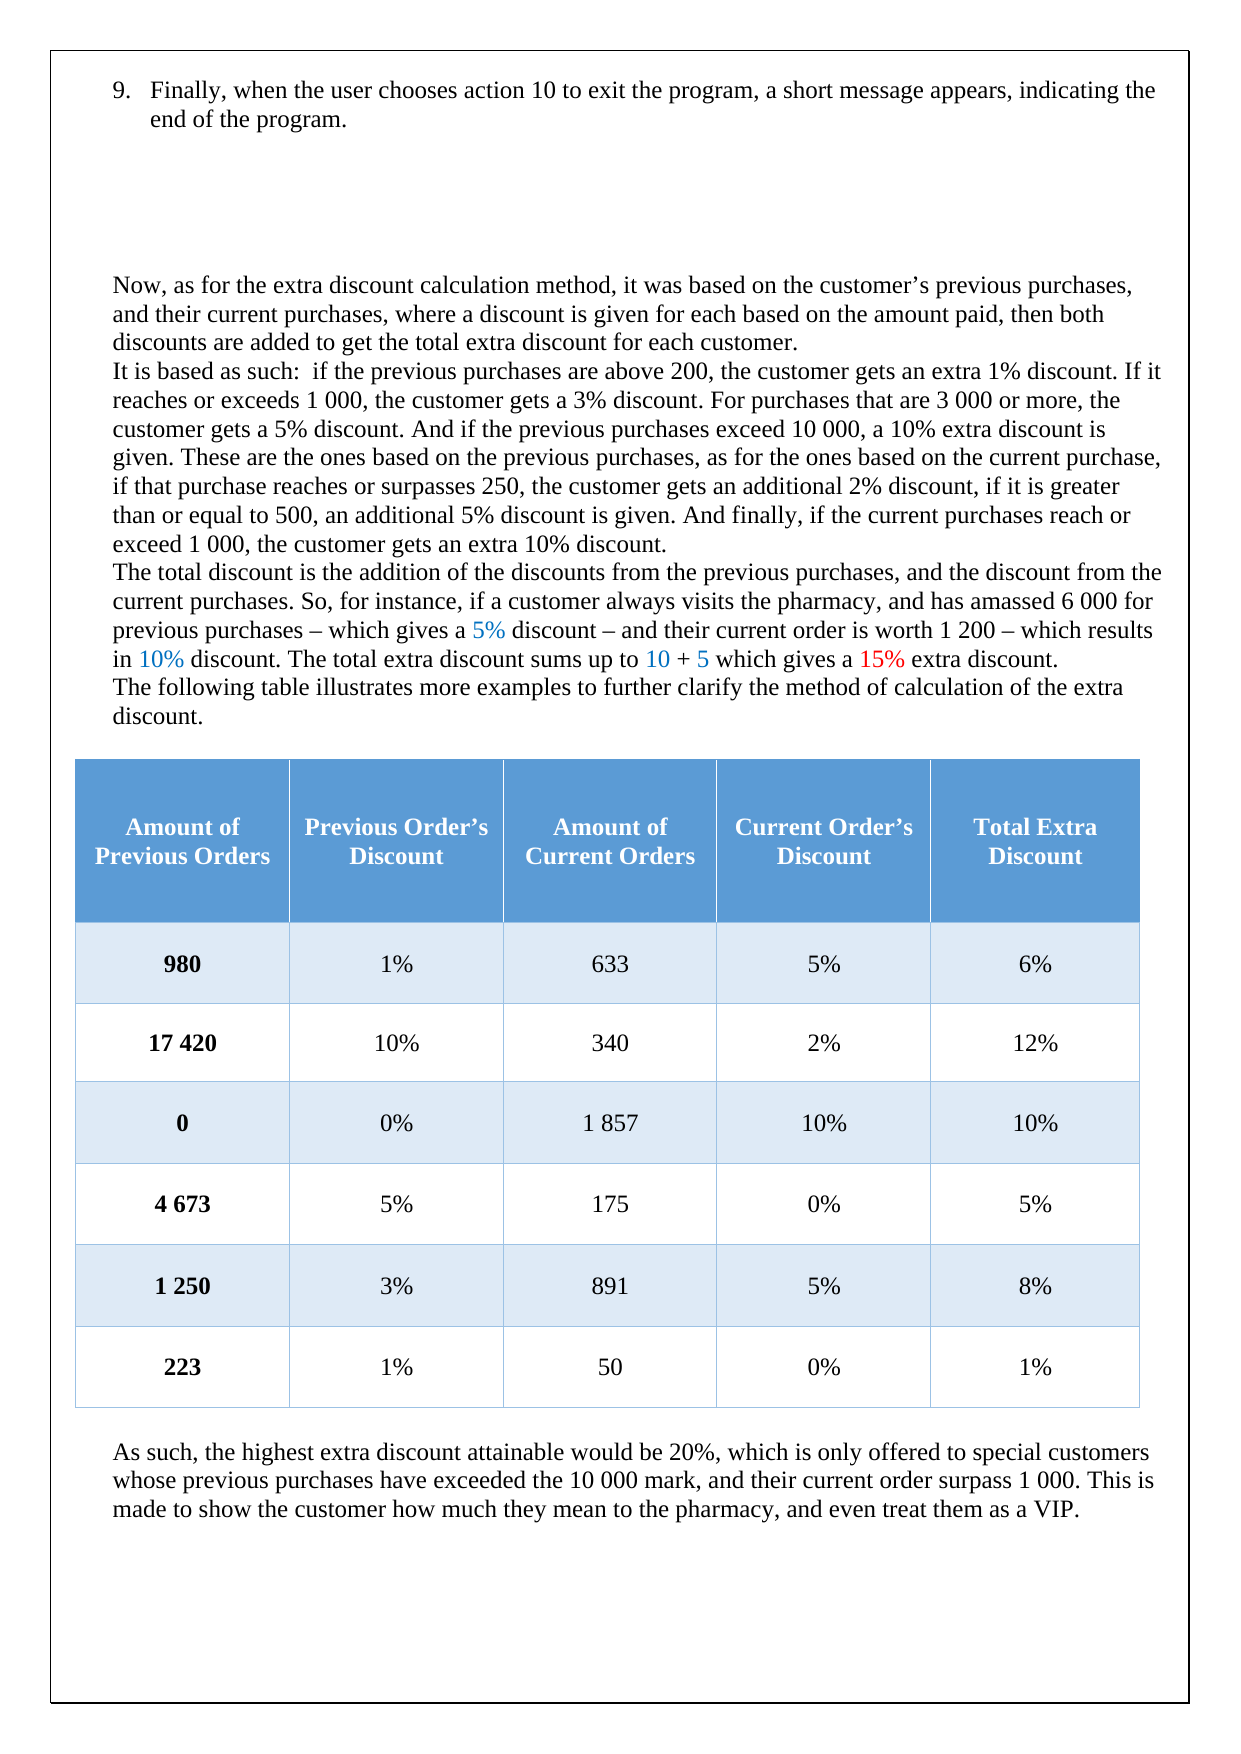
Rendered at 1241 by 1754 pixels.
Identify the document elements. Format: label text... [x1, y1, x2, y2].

table_cell 5% [717, 1245, 930, 1326]
table_cell 1% [290, 1327, 503, 1407]
table_header Amount of Current Orders [504, 760, 716, 922]
table_cell 3% [290, 1245, 503, 1326]
table_cell 17 420 [76, 1004, 289, 1081]
table_cell 1% [931, 1327, 1139, 1407]
table_cell 10% [717, 1082, 930, 1163]
table_header Current Order’s Discount [717, 760, 930, 922]
text It is based as such: if the previous purchases are above 200, the customer gets an extra 1% discount. If it reaches or exceeds 1 000, the customer gets a 3% discount. For purchases that are 3 000 or more, the customer gets a 5% discount. And if the previous purchases exceed 10 000, a 10% extra discount is given. These are the ones based on the previous purchases, as for the ones based on the current purchase, if that purchase reaches or surpasses 250, the customer gets an additional 2% discount, if it is greater than or equal to 500, an additional 5% discount is given. And finally, if the current purchases reach or exceed 1 000, the customer gets an extra 10% discount. [112, 356, 1164, 557]
text Now, as for the extra discount calculation method, it was based on the customer’s previous purchases, and their current purchases, where a discount is given for each based on the amount paid, then both discounts are added to get the total extra discount for each customer. [112, 132, 1164, 356]
table_cell 12% [931, 1004, 1139, 1081]
text As such, the highest extra discount attainable would be 20%, which is only offered to special customers whose previous purchases have exceeded the 10 000 mark, and their current order surpass 1 000. This is made to show the customer how much they mean to the pharmacy, and even treat them as a VIP. [112, 1437, 1164, 1523]
text The following table illustrates more examples to further clarify the method of calculation of the extra discount. [112, 672, 1164, 730]
table_cell 5% [290, 1164, 503, 1244]
table_cell 633 [504, 923, 716, 1003]
table_cell 223 [76, 1327, 289, 1407]
table_cell 1% [290, 923, 503, 1003]
table_cell 0% [717, 1164, 930, 1244]
table_cell 0% [717, 1327, 930, 1407]
list Finally, when the user chooses action 10 to exit the program, a short message appears, indicating the end of the program. [112, 75, 1164, 132]
table_cell 10% [931, 1082, 1139, 1163]
table_cell 175 [504, 1164, 716, 1244]
table_cell 8% [931, 1245, 1139, 1326]
table_cell 0 [76, 1082, 289, 1163]
table_cell 0% [290, 1082, 503, 1163]
table_cell 2% [717, 1004, 930, 1081]
table_cell 10% [290, 1004, 503, 1081]
table_cell 340 [504, 1004, 716, 1081]
table_cell 5% [717, 923, 930, 1003]
table_cell 980 [76, 923, 289, 1003]
table_header Total Extra Discount [931, 760, 1139, 922]
table_cell 891 [504, 1245, 716, 1326]
table_cell 1 857 [504, 1082, 716, 1163]
table_cell 5% [931, 1164, 1139, 1244]
table_cell 4 673 [76, 1164, 289, 1244]
table_header Previous Order’s Discount [290, 760, 503, 922]
table_cell 1 250 [76, 1245, 289, 1326]
table_cell 6% [931, 923, 1139, 1003]
text The total discount is the addition of the discounts from the previous purchases, and the discount from the current purchases. So, for instance, if a customer always visits the pharmacy, and has amassed 6 000 for previous purchases – which gives a 5% discount – and their current order is worth 1 200 – which results in 10% discount. The total extra discount sums up to 10 + 5 which gives a 15% extra discount. [112, 557, 1164, 672]
table_cell 50 [504, 1327, 716, 1407]
table_header Amount of Previous Orders [76, 760, 289, 922]
